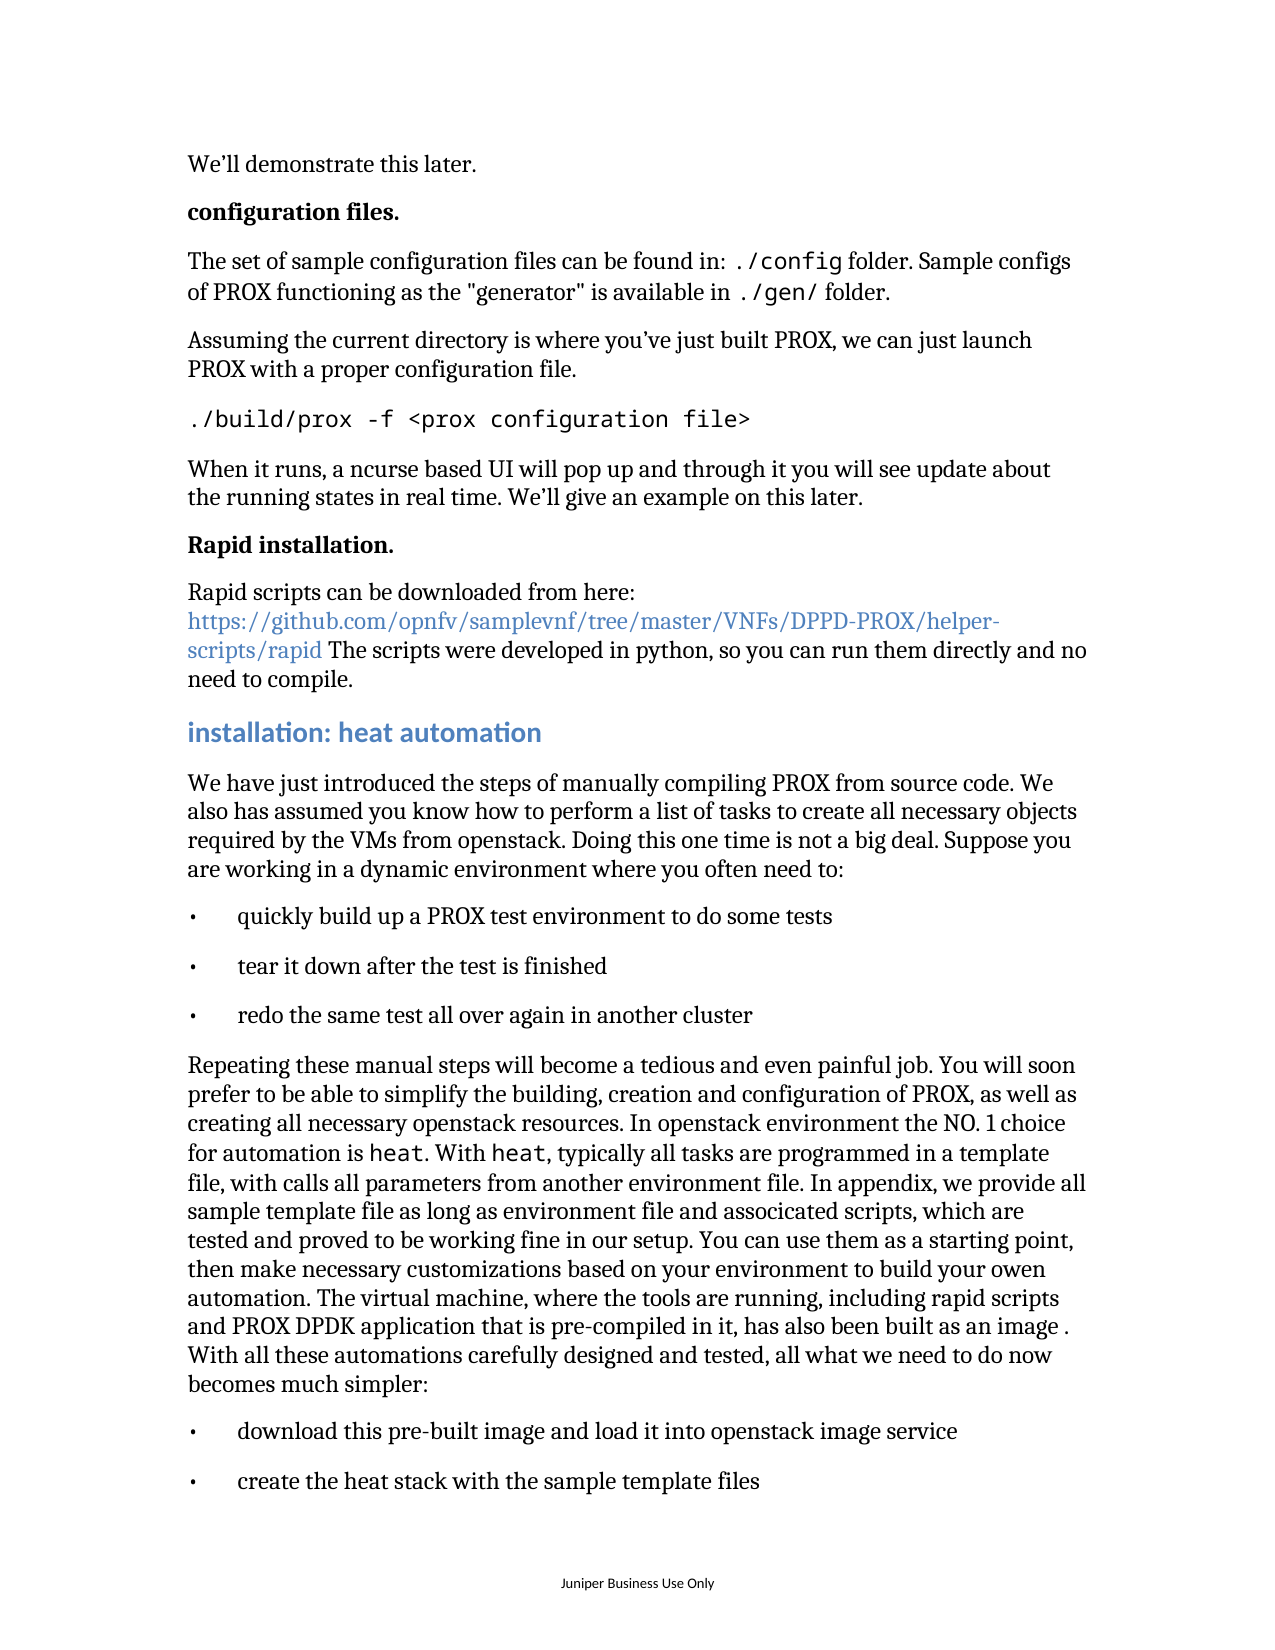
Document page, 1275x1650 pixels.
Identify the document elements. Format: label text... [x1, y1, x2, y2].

text The set of sample configuration files can be found in: ./config folder. Sample configs of PROX functioning as the "generator" is available in ./gen/ folder. [187, 245, 1087, 307]
text We have just introduced the steps of manually compiling PROX from source code. We also has assumed you know how to perform a list of tasks to create all necessary objects required by the VMs from openstack. Doing this one time is not a big deal. Suppose you are working in a dynamic environment where you often need to: [187, 768, 1087, 883]
text Rapid installation. [187, 531, 1087, 559]
list create the heat stack with the sample template files [187, 1467, 1087, 1496]
text Rapid scripts can be downloaded from here: https://github.com/opnfv/samplevnf/tree/master/VNFs/DPPD-PROX/helper-scripts/rapid The scripts were developed in python, so you can run them directly and no need to compile. [187, 578, 1087, 693]
text When it runs, a ncurse based UI will pop up and through it you will see update about the running states in real time. We’ll give an example on this later. [187, 454, 1087, 512]
text We’ll demonstrate this later. [187, 150, 1087, 179]
list tear it down after the test is finished [187, 952, 1087, 981]
list quickly build up a PROX test environment to do some tests [187, 902, 1087, 931]
subtitle installation: heat automation [187, 714, 1087, 750]
text Repeating these manual steps will become a tedious and even painful job. You will soon prefer to be able to simplify the building, creation and configuration of PROX, as well as creating all necessary openstack resources. In openstack environment the NO. 1 choice for automation is heat. With heat, typically all tasks are programmed in a template file, with calls all parameters from another environment file. In appendix, we provide all sample template file as long as environment file and associcated scripts, which are tested and proved to be working fine in our setup. You can use them as a starting point, then make necessary customizations based on your environment to build your owen automation. The virtual machine, where the tools are running, including rapid scripts and PROX DPDK application that is pre-compiled in it, has also been built as an image . With all these automations carefully designed and tested, all what we need to do now becomes much simpler: [187, 1051, 1087, 1398]
list redo the same test all over again in another cluster [187, 1001, 1087, 1030]
list download this pre-built image and load it into openstack image service [187, 1417, 1087, 1446]
text ./build/prox -f <prox configuration file> [187, 402, 1087, 434]
text Assuming the current directory is where you’ve just built PROX, we can just launch PROX with a proper configuration file. [187, 326, 1087, 384]
text configuration files. [187, 197, 1087, 226]
